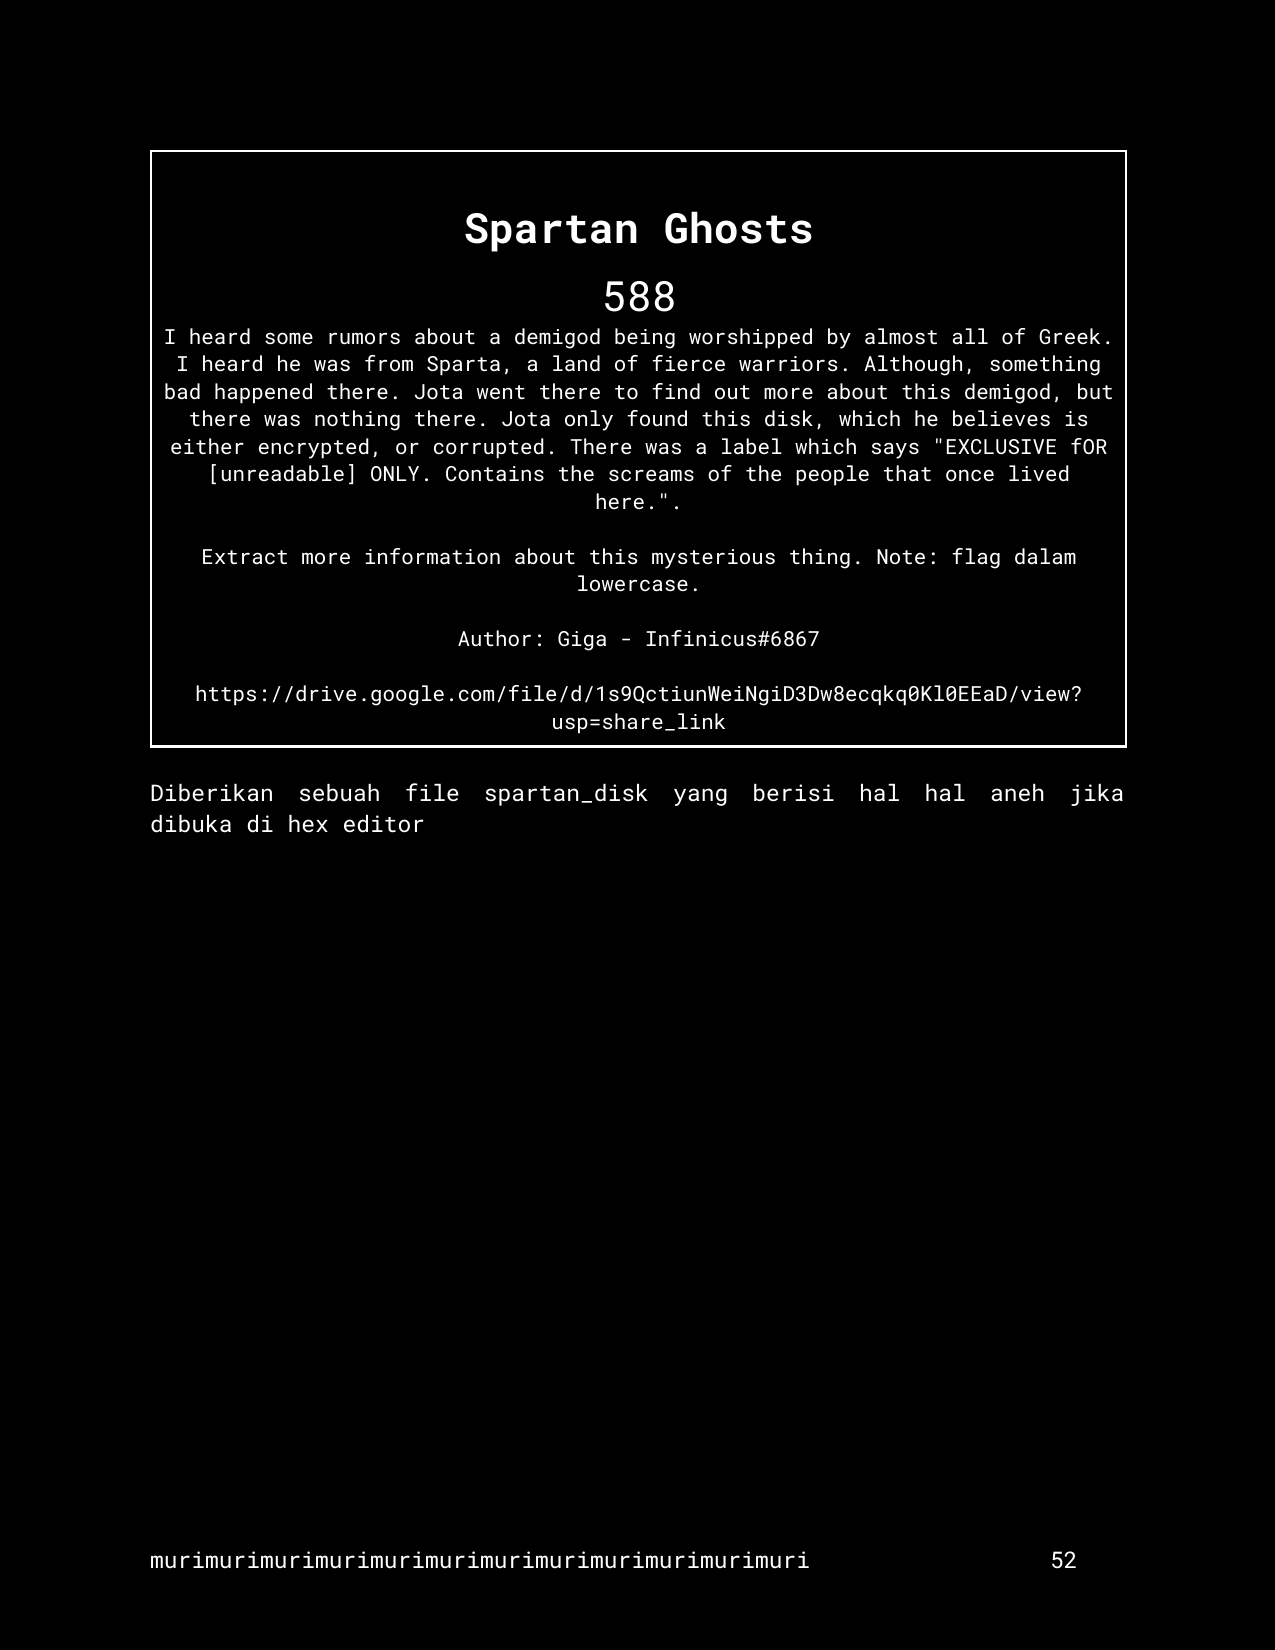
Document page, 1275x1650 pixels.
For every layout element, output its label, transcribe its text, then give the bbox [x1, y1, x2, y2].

text Diberikan sebuah file spartan_disk yang berisi hal hal aneh jika dibuka di hex editor [150, 778, 1125, 838]
table_header Spartan Ghosts 588 I heard some rumors about a demigod being worshipped by almost all of Greek. I heard he was from Sparta, a land of fierce warriors. Although, something bad happened there. Jota went there to find out more about this demigod, but there was nothing there. Jota only found this disk, which he believes is either encrypted, or corrupted. There was a label which says "EXCLUSIVE fOR [unreadable] ONLY. Contains the screams of the people that once lived here.". Extract more information about this mysterious thing. Note: flag dalam lowercase. Author: Giga - Infinicus#6867 https://drive.google.com/file/d/1s9QctiunWeiNgiD3Dw8ecqkq0Kl0EEaD/view?usp=share_link [152, 152, 1125, 745]
